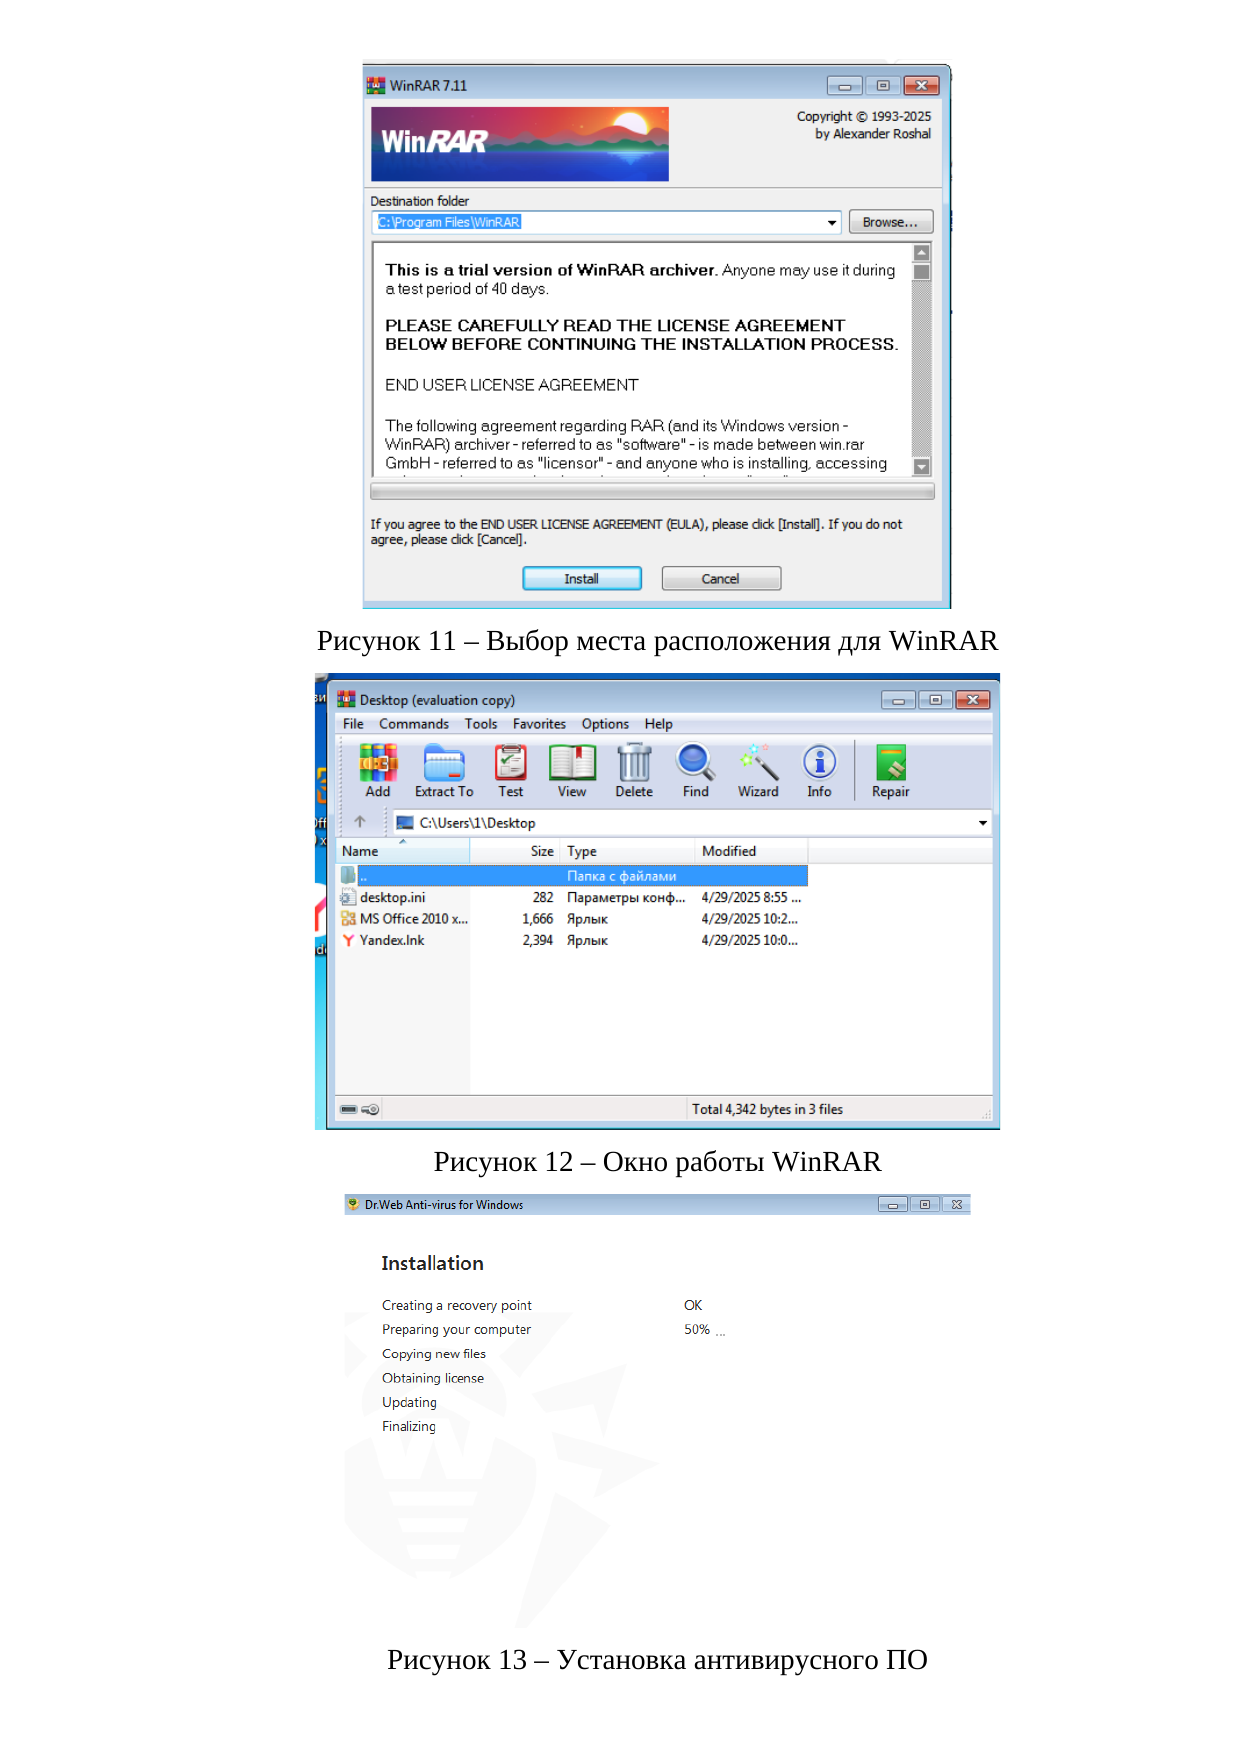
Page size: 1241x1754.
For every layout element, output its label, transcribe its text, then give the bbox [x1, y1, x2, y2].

picture [362, 59, 953, 609]
text Рисунок 11 – Выбор места расположения для WinRAR [134, 623, 1181, 657]
list Рисунок 13 – Установка антивирусного ПО [134, 1642, 1181, 1676]
picture [344, 1194, 971, 1628]
picture [314, 673, 1001, 1130]
text Рисунок 12 – Окно работы WinRAR [134, 1144, 1181, 1177]
